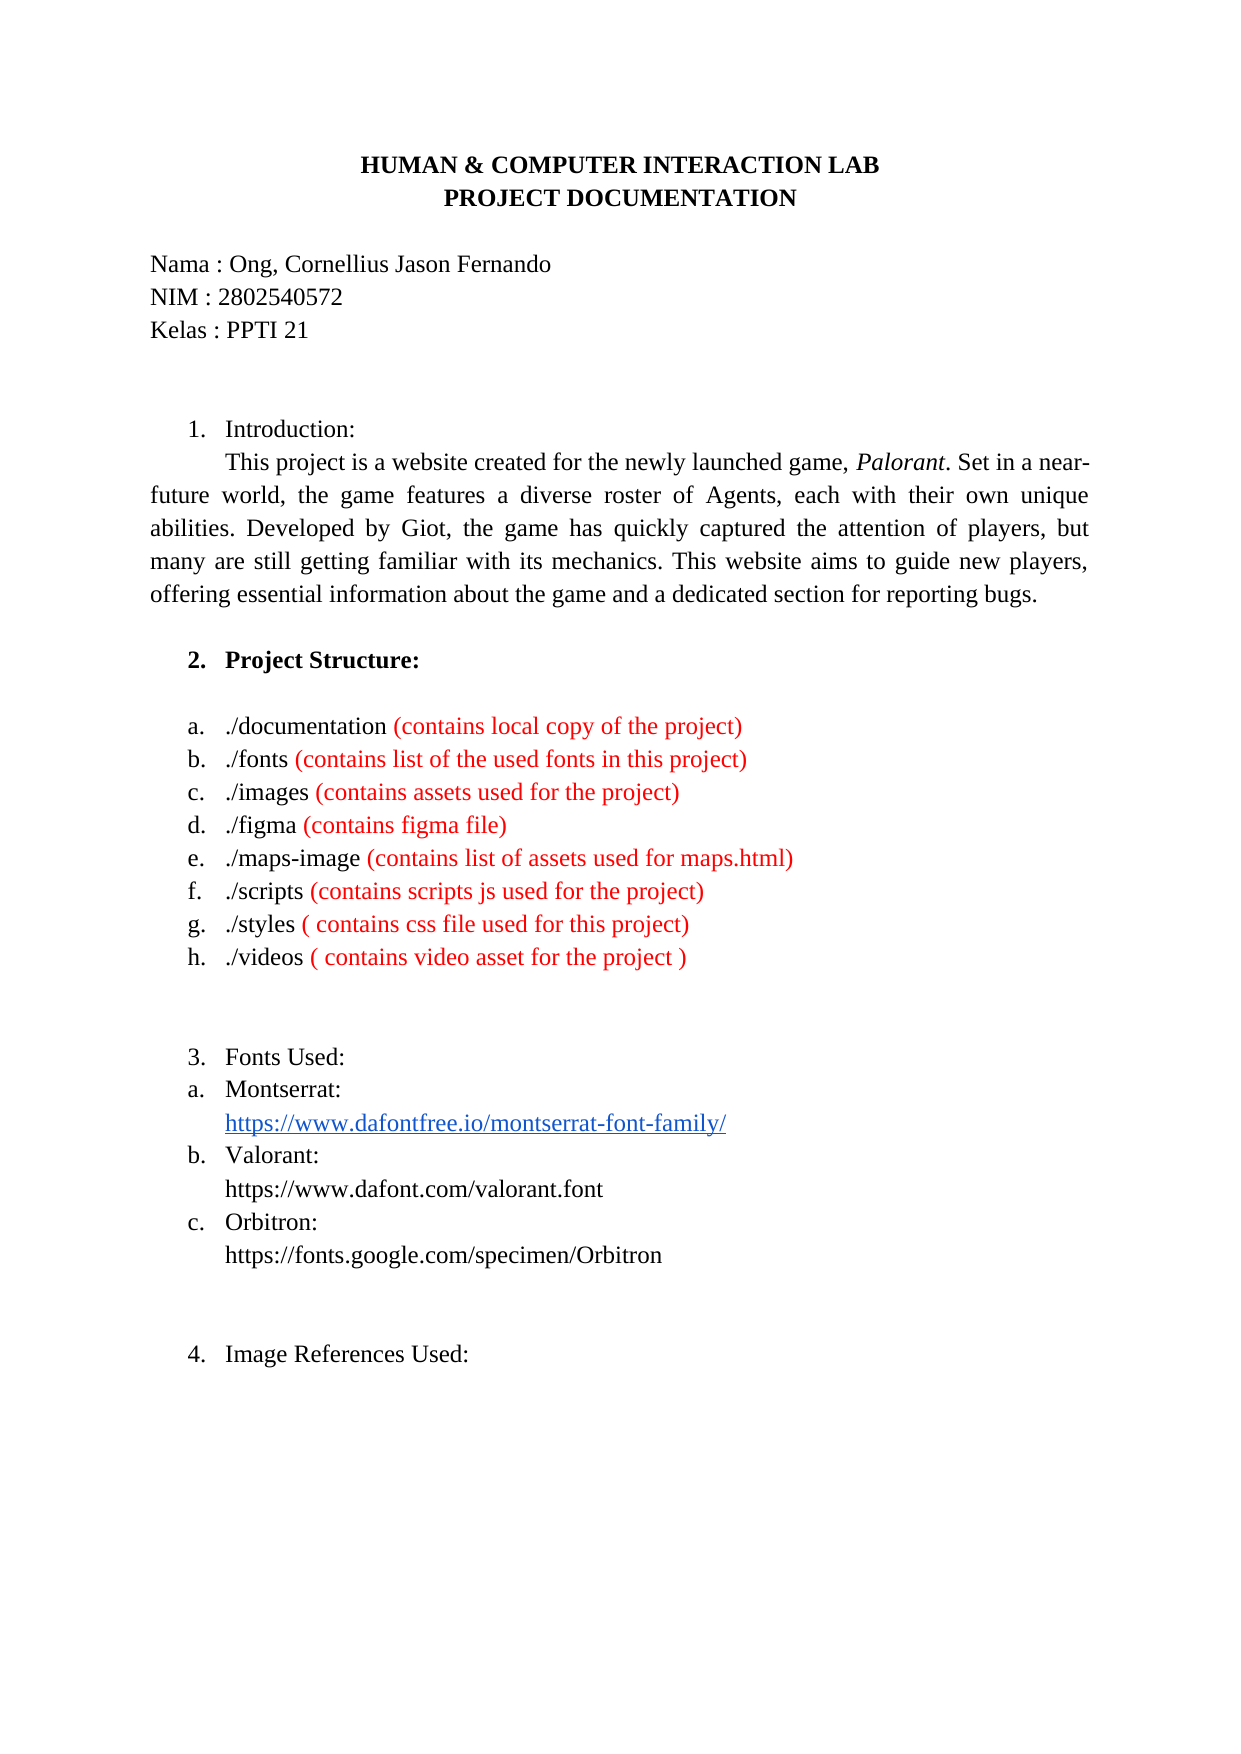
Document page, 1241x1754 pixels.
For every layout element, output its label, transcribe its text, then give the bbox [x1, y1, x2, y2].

text PROJECT DOCUMENTATION [150, 183, 1090, 212]
list ./scripts (contains scripts js used for the project) [187, 876, 1090, 905]
list ./images (contains assets used for the project) [187, 777, 1090, 806]
list ./figma (contains figma file) [187, 810, 1090, 839]
list Image References Used: [187, 1339, 1090, 1367]
text https://www.dafont.com/valorant.font [225, 1174, 1090, 1202]
list ./videos ( contains video asset for the project ) [187, 942, 1090, 971]
list Project Structure: [187, 645, 1090, 674]
list ./maps-image (contains list of assets used for maps.html) [187, 843, 1090, 872]
list ./styles ( contains css file used for this project) [187, 909, 1090, 938]
list ./fonts (contains list of the used fonts in this project) [187, 744, 1090, 773]
text This project is a website created for the newly launched game, Palorant. Set in a near-future world, the game features a diverse roster of Agents, each with their own unique abilities. Developed by Giot, the game has quickly captured the attention of players, but many are still getting familiar with its mechanics. This website aims to guide new players, offering essential information about the game and a dedicated section for reporting bugs. [150, 447, 1090, 608]
list ./documentation (contains local copy of the project) [187, 711, 1090, 740]
list Montserrat: [187, 1074, 1090, 1103]
list Introduction: [187, 414, 1090, 443]
text NIM : 2802540572 [150, 282, 1090, 311]
list Fonts Used: [187, 1042, 1090, 1070]
text https://fonts.google.com/specimen/Orbitron [225, 1240, 1090, 1268]
list Orbitron: [187, 1207, 1090, 1235]
text HUMAN & COMPUTER INTERACTION LAB [150, 150, 1090, 179]
text Nama : Ong, Cornellius Jason Fernando [150, 249, 1090, 278]
text Kelas : PPTI 21 [150, 315, 1090, 344]
list Valorant: [187, 1141, 1090, 1169]
text https://www.dafontfree.io/montserrat-font-family/ [225, 1108, 1090, 1136]
